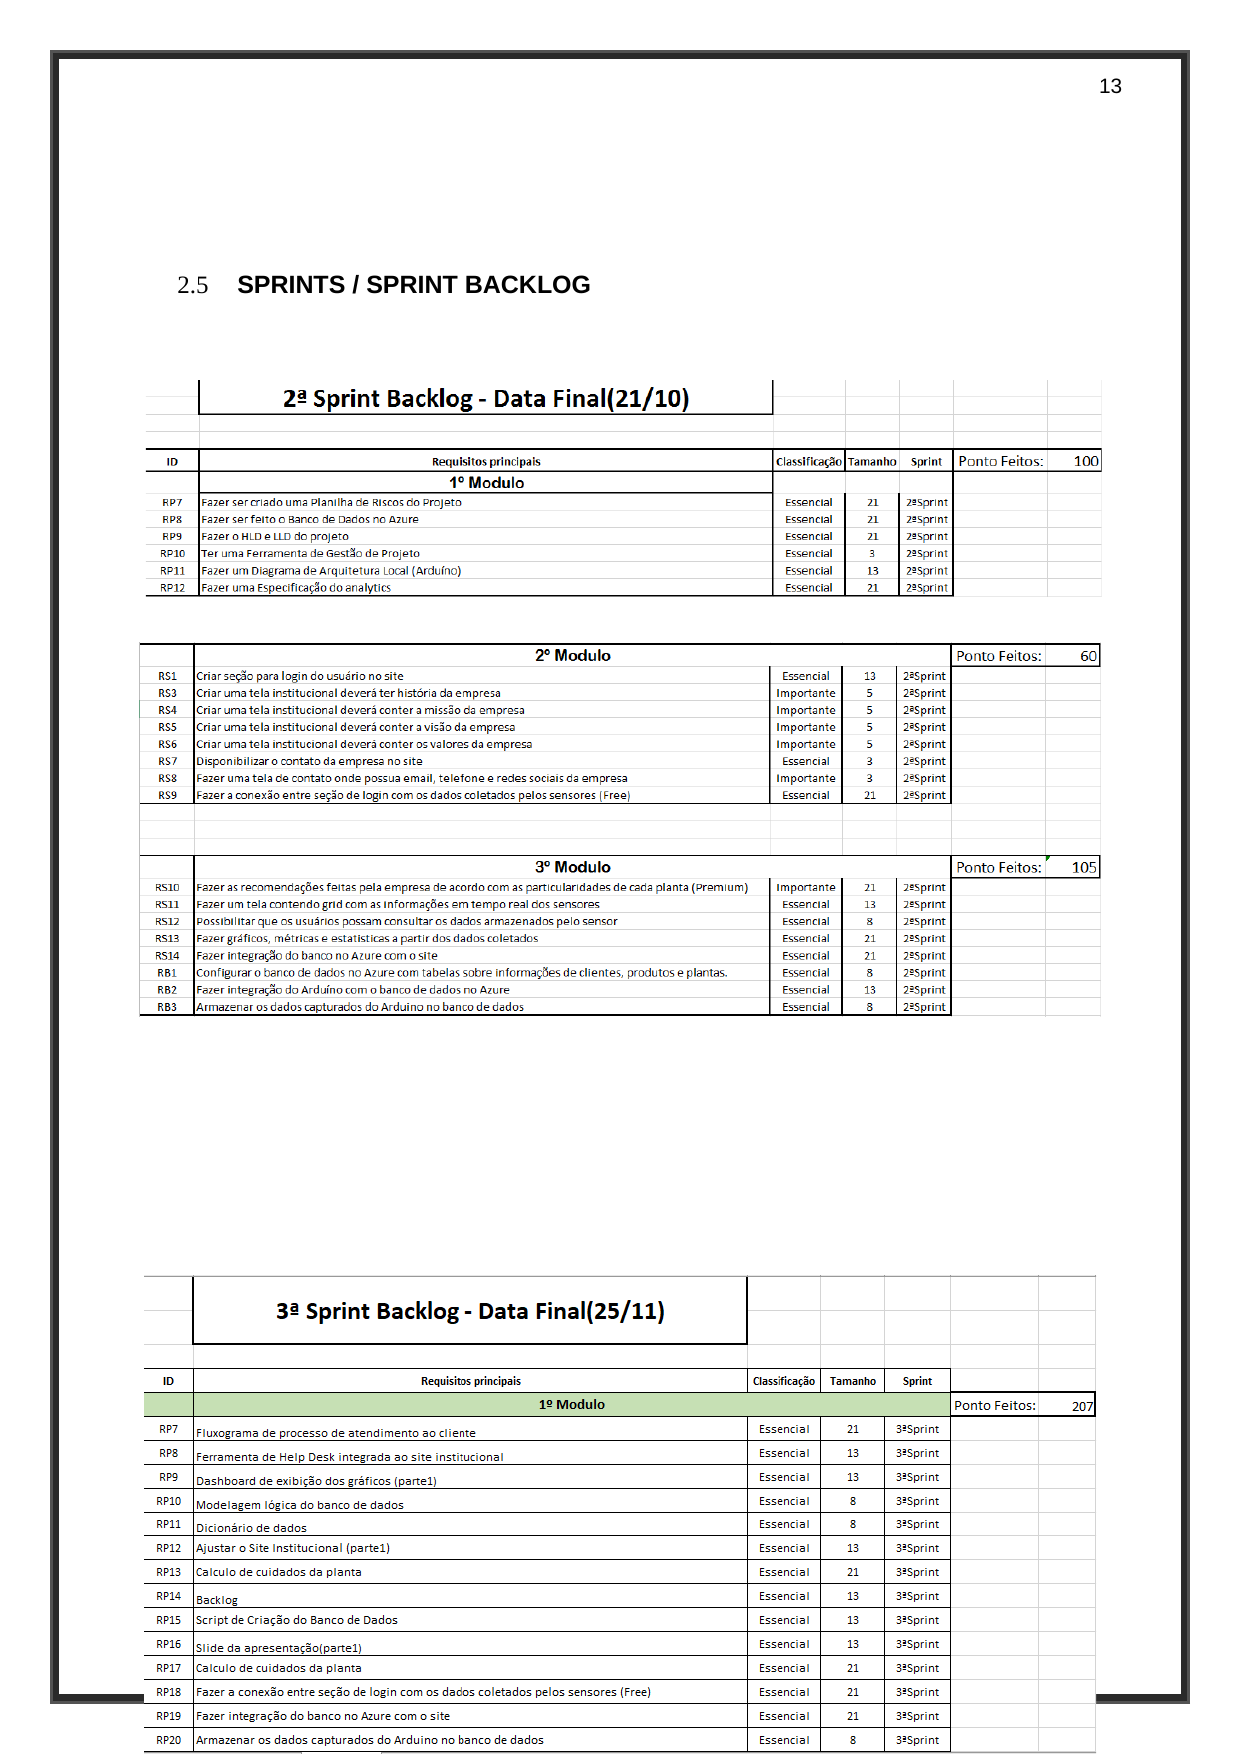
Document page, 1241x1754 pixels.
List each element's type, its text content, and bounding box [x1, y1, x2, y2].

picture [139, 642, 1101, 1017]
picture [144, 1275, 1097, 1754]
subtitle Sprints / sprint backlog [177, 270, 1122, 299]
picture [145, 380, 1102, 597]
